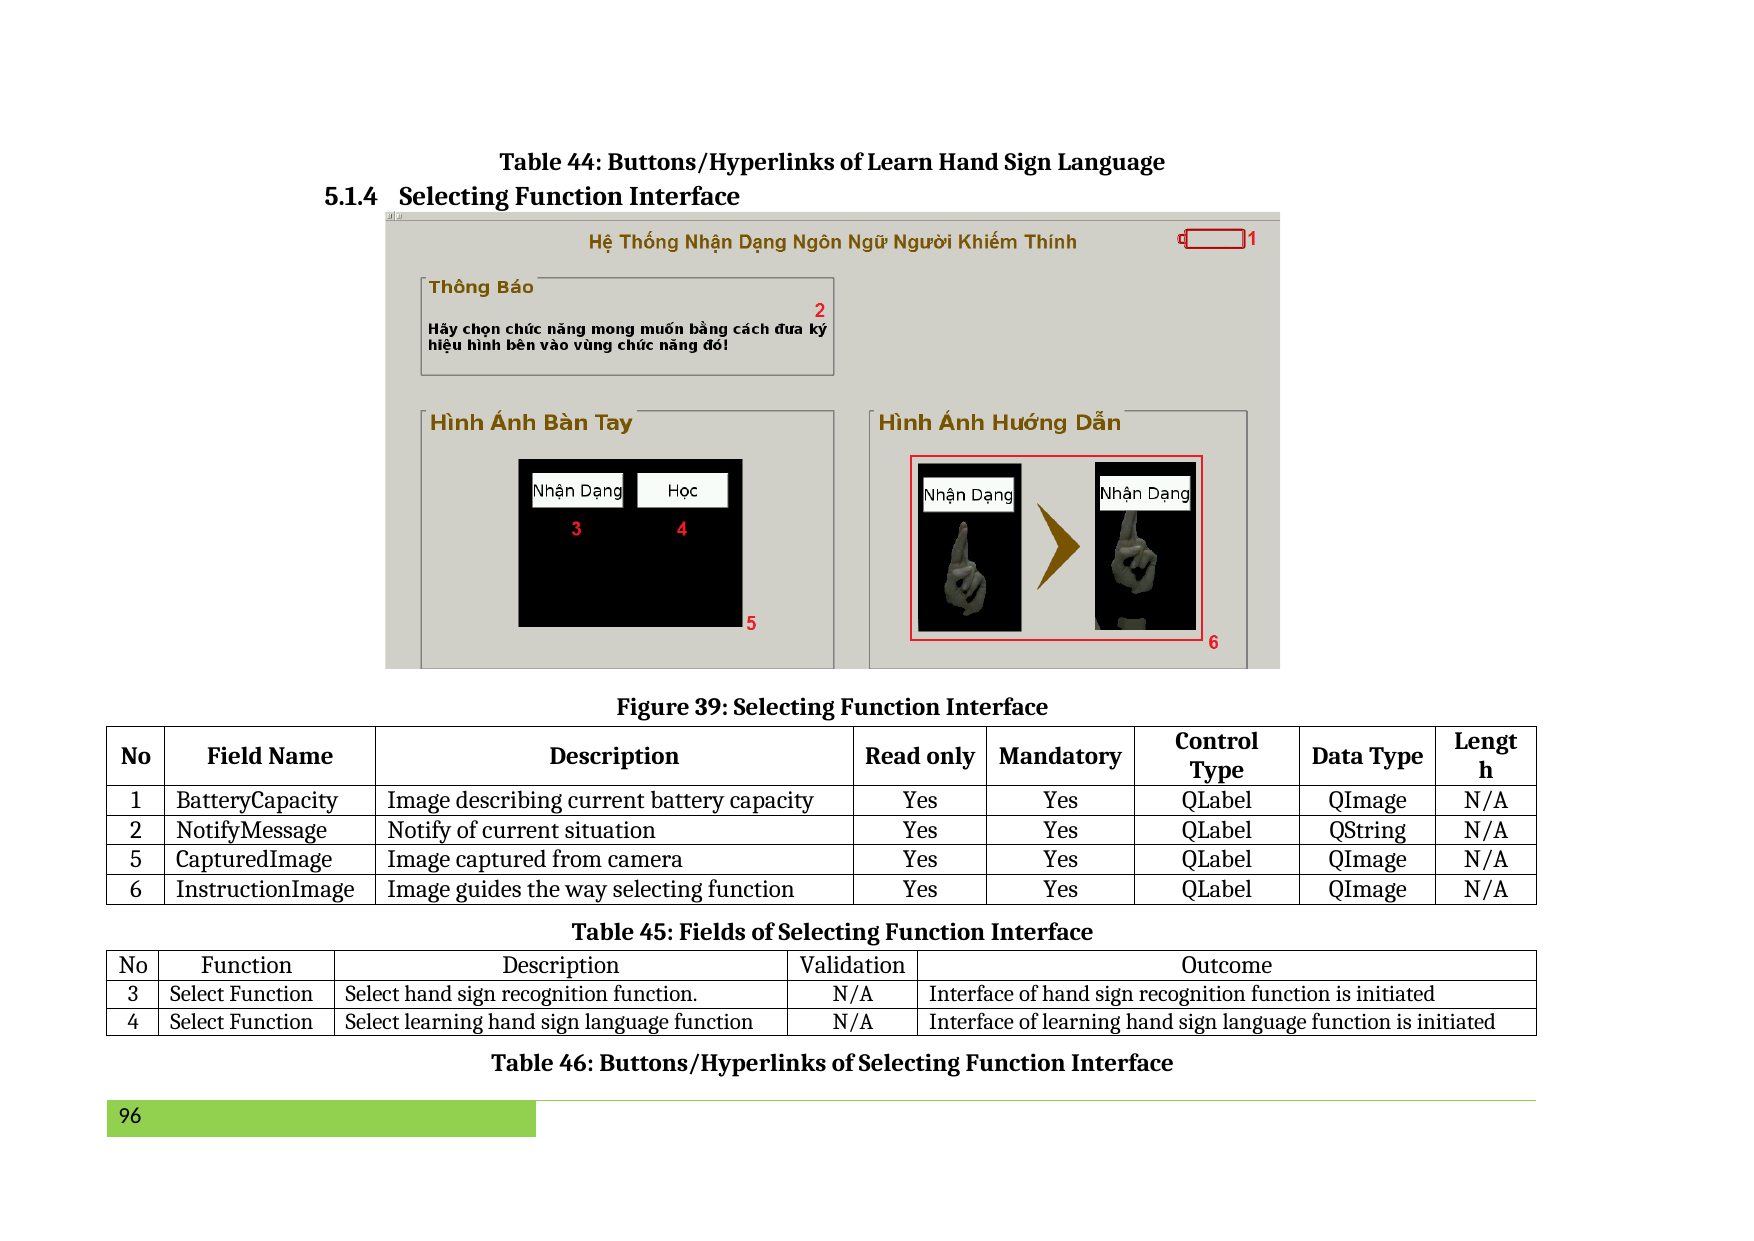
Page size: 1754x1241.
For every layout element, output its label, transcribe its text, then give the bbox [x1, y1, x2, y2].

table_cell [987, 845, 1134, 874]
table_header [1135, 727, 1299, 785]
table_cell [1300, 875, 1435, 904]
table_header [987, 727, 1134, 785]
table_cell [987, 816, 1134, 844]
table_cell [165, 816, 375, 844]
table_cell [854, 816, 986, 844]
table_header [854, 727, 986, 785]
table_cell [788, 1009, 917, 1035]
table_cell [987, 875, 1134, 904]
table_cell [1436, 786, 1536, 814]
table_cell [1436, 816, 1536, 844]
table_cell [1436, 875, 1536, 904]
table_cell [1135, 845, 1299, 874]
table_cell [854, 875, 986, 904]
text Figure 39: Selecting Function Interface [118, 693, 1547, 722]
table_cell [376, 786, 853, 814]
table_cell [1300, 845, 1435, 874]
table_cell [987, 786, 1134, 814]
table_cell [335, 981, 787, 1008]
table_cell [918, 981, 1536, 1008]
subtitle Selecting Function Interface [324, 181, 1547, 212]
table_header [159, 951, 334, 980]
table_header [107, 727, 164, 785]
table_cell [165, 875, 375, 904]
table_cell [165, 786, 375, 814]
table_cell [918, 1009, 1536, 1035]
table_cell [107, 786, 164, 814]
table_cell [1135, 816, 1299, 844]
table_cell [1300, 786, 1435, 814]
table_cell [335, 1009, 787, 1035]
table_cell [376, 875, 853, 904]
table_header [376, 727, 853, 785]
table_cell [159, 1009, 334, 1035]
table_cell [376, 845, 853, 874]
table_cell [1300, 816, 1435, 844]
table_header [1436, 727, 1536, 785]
list Table 44: Buttons/Hyperlinks of Learn Hand Sign Language [118, 148, 1547, 176]
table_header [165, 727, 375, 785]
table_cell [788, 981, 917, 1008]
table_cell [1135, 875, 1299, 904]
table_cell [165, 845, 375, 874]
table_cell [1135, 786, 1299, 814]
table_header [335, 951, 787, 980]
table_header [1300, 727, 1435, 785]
picture [385, 211, 1280, 669]
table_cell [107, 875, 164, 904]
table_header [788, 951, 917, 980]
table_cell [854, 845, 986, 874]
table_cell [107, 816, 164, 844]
list Table 46: Buttons/Hyperlinks of Selecting Function Interface [118, 1048, 1547, 1077]
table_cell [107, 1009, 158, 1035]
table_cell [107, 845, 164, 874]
list Table 45: Fields of Selecting Function Interface [118, 917, 1547, 946]
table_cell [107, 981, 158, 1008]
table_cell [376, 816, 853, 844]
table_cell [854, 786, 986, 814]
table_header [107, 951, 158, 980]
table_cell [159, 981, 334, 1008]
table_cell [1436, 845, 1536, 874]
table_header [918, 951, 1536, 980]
